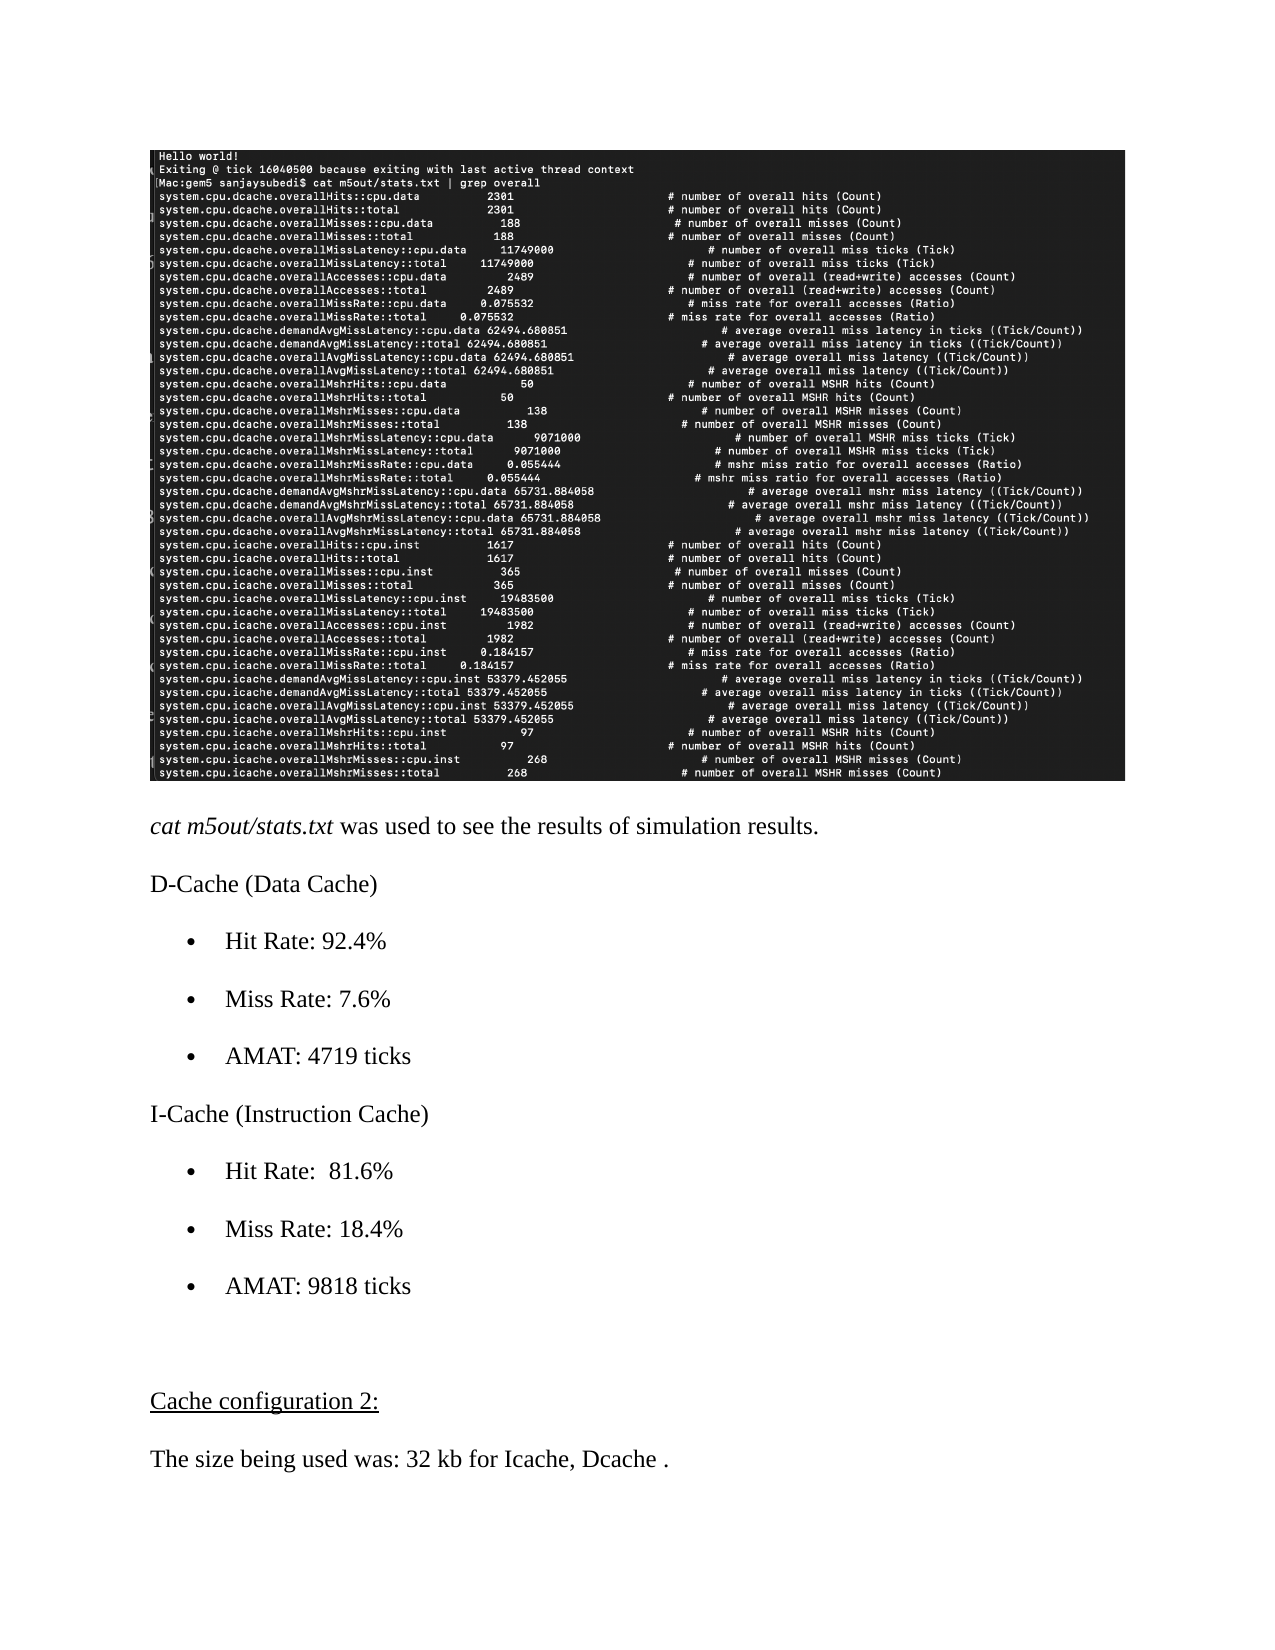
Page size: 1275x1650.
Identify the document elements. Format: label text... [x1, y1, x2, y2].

text I-Cache (Instruction Cache) [150, 1099, 1125, 1128]
list Hit Rate: 81.6% [187, 1156, 1125, 1185]
list Hit Rate: 92.4% [187, 926, 1125, 955]
text The size being used was: 32 kb for Icache, Dcache . [150, 1444, 1125, 1473]
list Miss Rate: 7.6% [187, 984, 1125, 1013]
text Cache configuration 2: [150, 1386, 1125, 1415]
list AMAT: 9818 ticks [187, 1271, 1125, 1300]
picture [150, 150, 1125, 781]
text D-Cache (Data Cache) [150, 869, 1125, 898]
list Miss Rate: 18.4% [187, 1214, 1125, 1243]
list AMAT: 4719 ticks [187, 1041, 1125, 1070]
text cat m5out/stats.txt was used to see the results of simulation results. [150, 811, 1125, 840]
